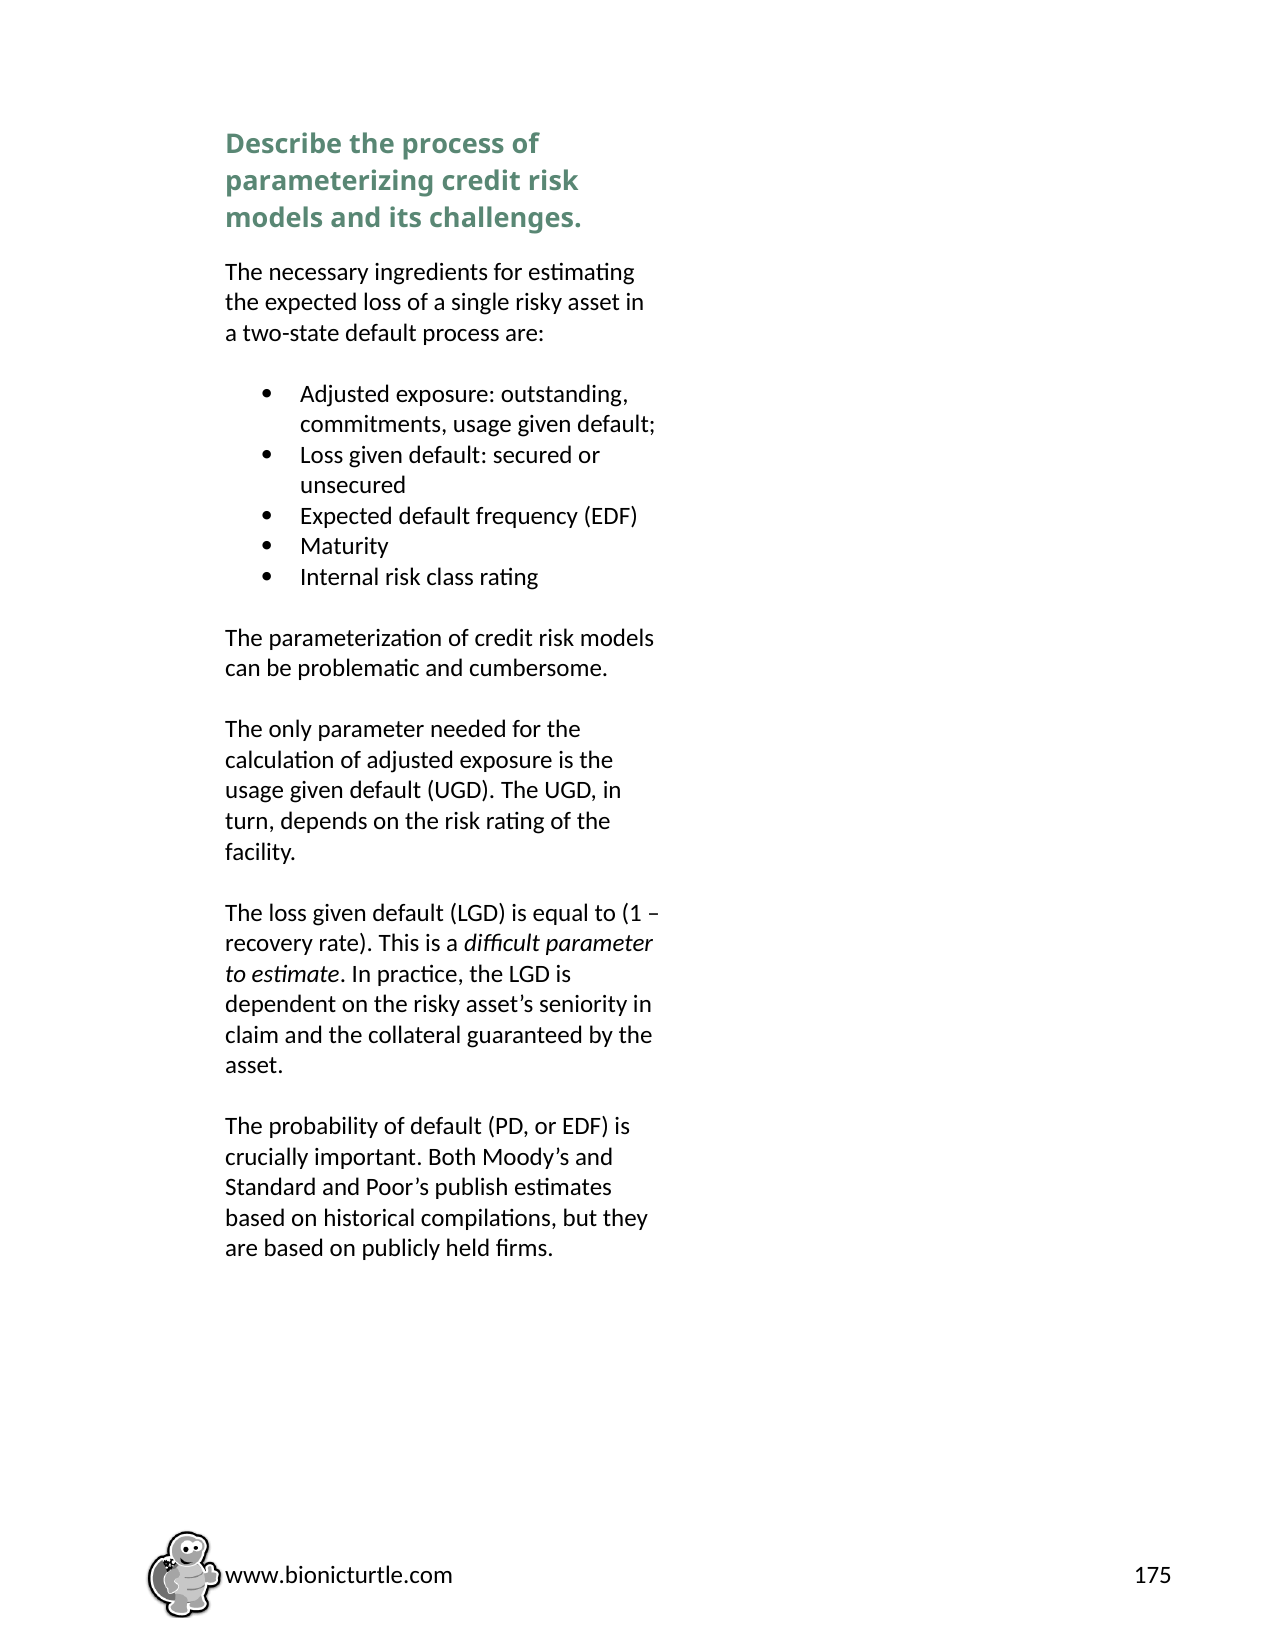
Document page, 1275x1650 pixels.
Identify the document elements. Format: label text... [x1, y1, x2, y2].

text The parameterization of credit risk models can be problematic and cumbersome. [225, 622, 662, 683]
text The probability of default (PD, or EDF) is crucially important. Both Moody’s and Standard and Poor’s publish estimates based on historical compilations, but they are based on firms. [225, 1110, 662, 1263]
subtitle Describe the process of parameterizing credit risk models and its challenges. [225, 124, 662, 235]
list Loss given default: secured or unsecured [262, 439, 662, 500]
list Internal risk class rating [262, 561, 662, 592]
text The only parameter needed for the calculation of adjusted exposure is the usage given default (UGD). The UGD, in turn, depends on the risk rating of the facility. [225, 714, 662, 866]
text The necessary ingredients for estimating the expected loss of a single risky asset in a two-state default process are: [225, 256, 662, 347]
list Adjusted exposure: , commitments, usage given default; [262, 378, 662, 439]
text The loss given default (LGD) is equal to (1 – recovery rate). This is a difficult parameter to estimate. In practice, the LGD is dependent on the risky asset’s seniority in claim and the collateral guaranteed by the asset. [225, 897, 662, 1080]
list Expected default frequency (EDF) [262, 500, 662, 531]
list Maturity [262, 531, 662, 561]
